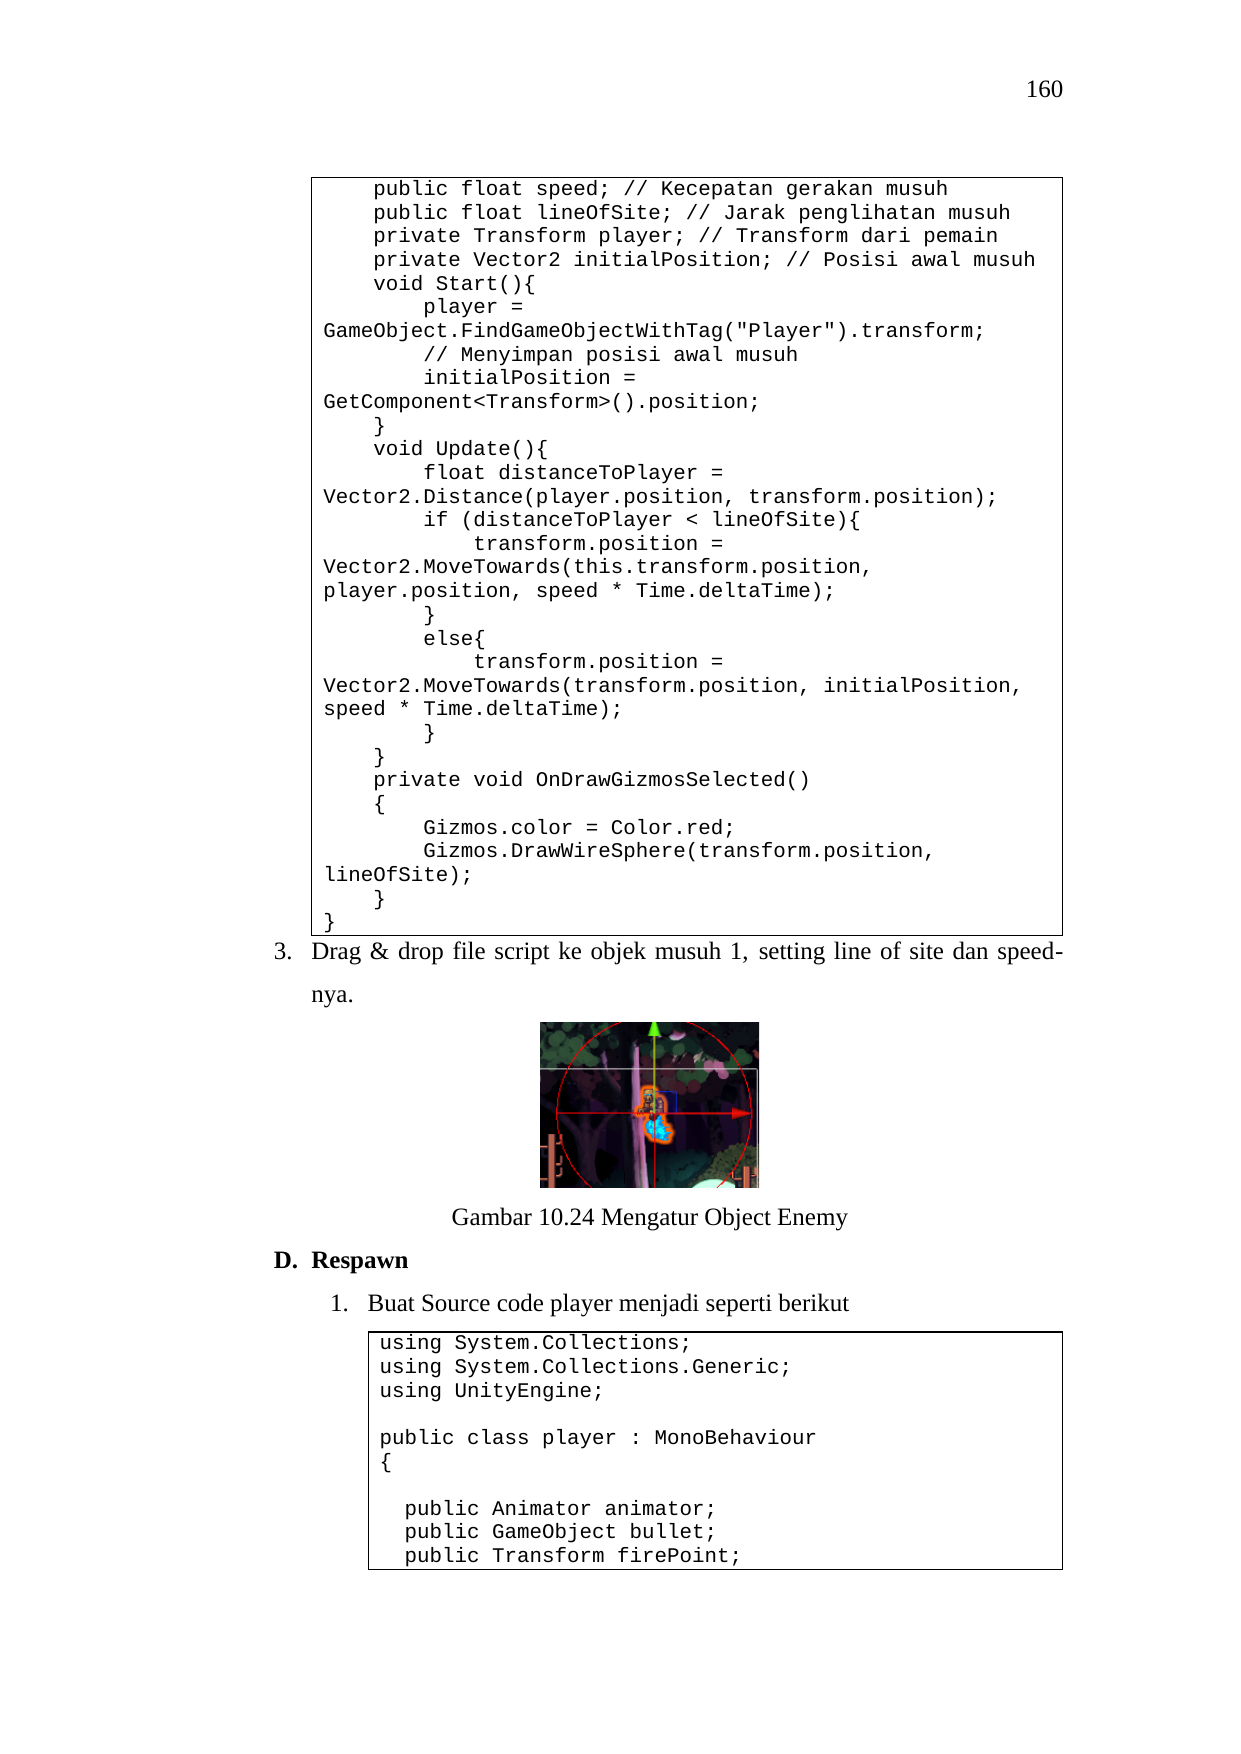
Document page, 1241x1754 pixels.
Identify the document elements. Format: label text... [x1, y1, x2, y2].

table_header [312, 178, 1062, 935]
picture [540, 1022, 760, 1188]
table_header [369, 1333, 1062, 1569]
list Buat Source code player menjadi seperti berikut [330, 1288, 1063, 1317]
list Respawn [274, 1245, 1063, 1274]
subtitle Mengatur Object Enemy [236, 1202, 1063, 1231]
list Drag & drop file script ke objek musuh 1, setting line of site dan speed-nya. [274, 936, 1063, 1008]
